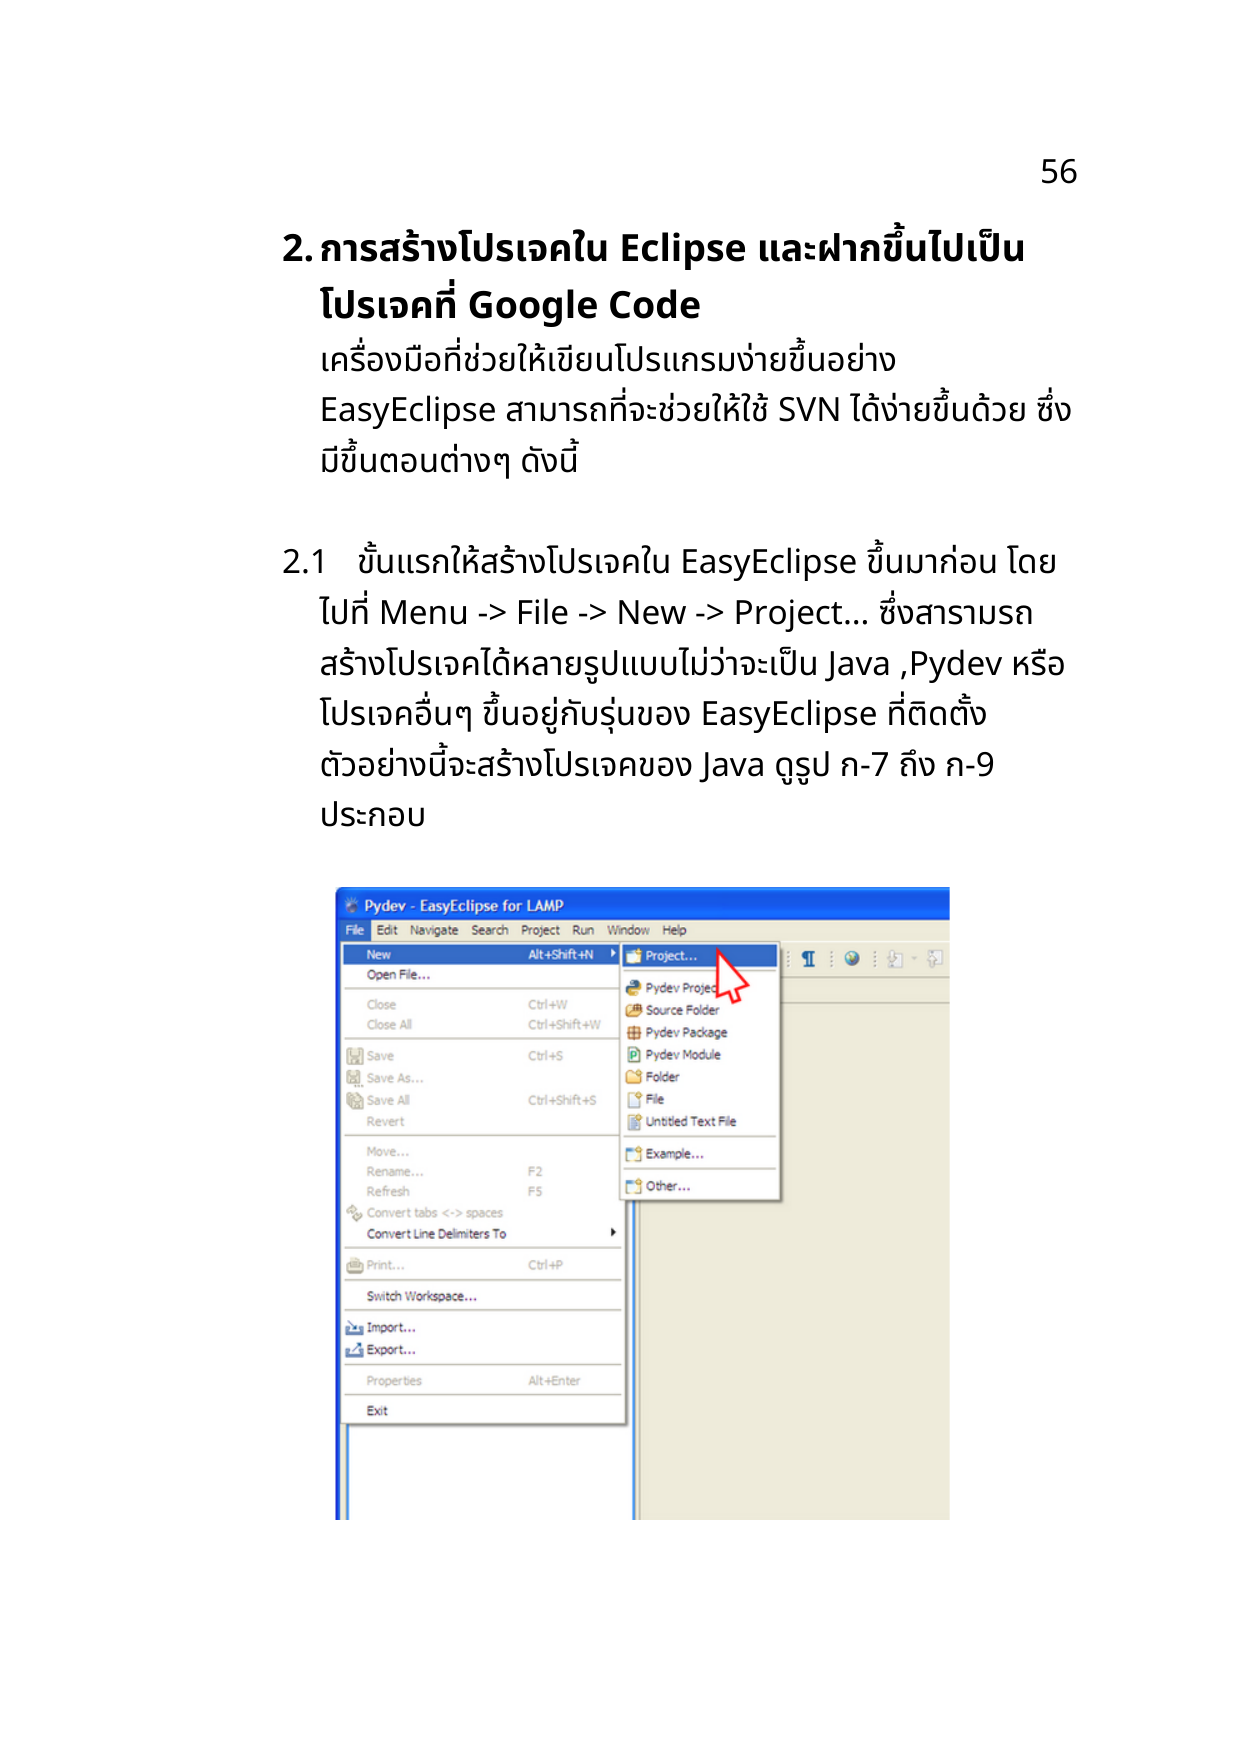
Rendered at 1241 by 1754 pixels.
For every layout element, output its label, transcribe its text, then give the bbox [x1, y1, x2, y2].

picture [335, 887, 950, 1520]
list การสร้างโปรเจคใน Eclipse และฝากขึ้นไปเป็นโปรเจคที่ Google Code [282, 222, 1078, 336]
list เครื่องมือที่ช่วยให้เขียนโปรแกรมง่ายขึ้นอย่าง EasyEclipse สามารถที่จะช่วยให้ใช้ SVN ได้ง่ายขึ้นด้วย ซึ่งมีขึ้นตอนต่างๆ ดังนี้ [319, 336, 1078, 487]
list ขั้นแรกให้สร้างโปรเจคใน EasyEclipse ขึ้นมาก่อน โดยไปที่ Menu -> File -> New -> Project… ซึ่งสารามรถสร้างโปรเจคได้หลายรูปแบบไม่ว่าจะเป็น Java ,Pydev หรือ โปรเจคอื่นๆ ขึ้นอยู่กับรุ่นของ EasyEclipse ที่ติดตั้งตัวอย่างนี้จะสร้างโปรเจคของ Java ดูรูป ก-7 ถึง ก-9 ประกอบ [282, 538, 1078, 842]
